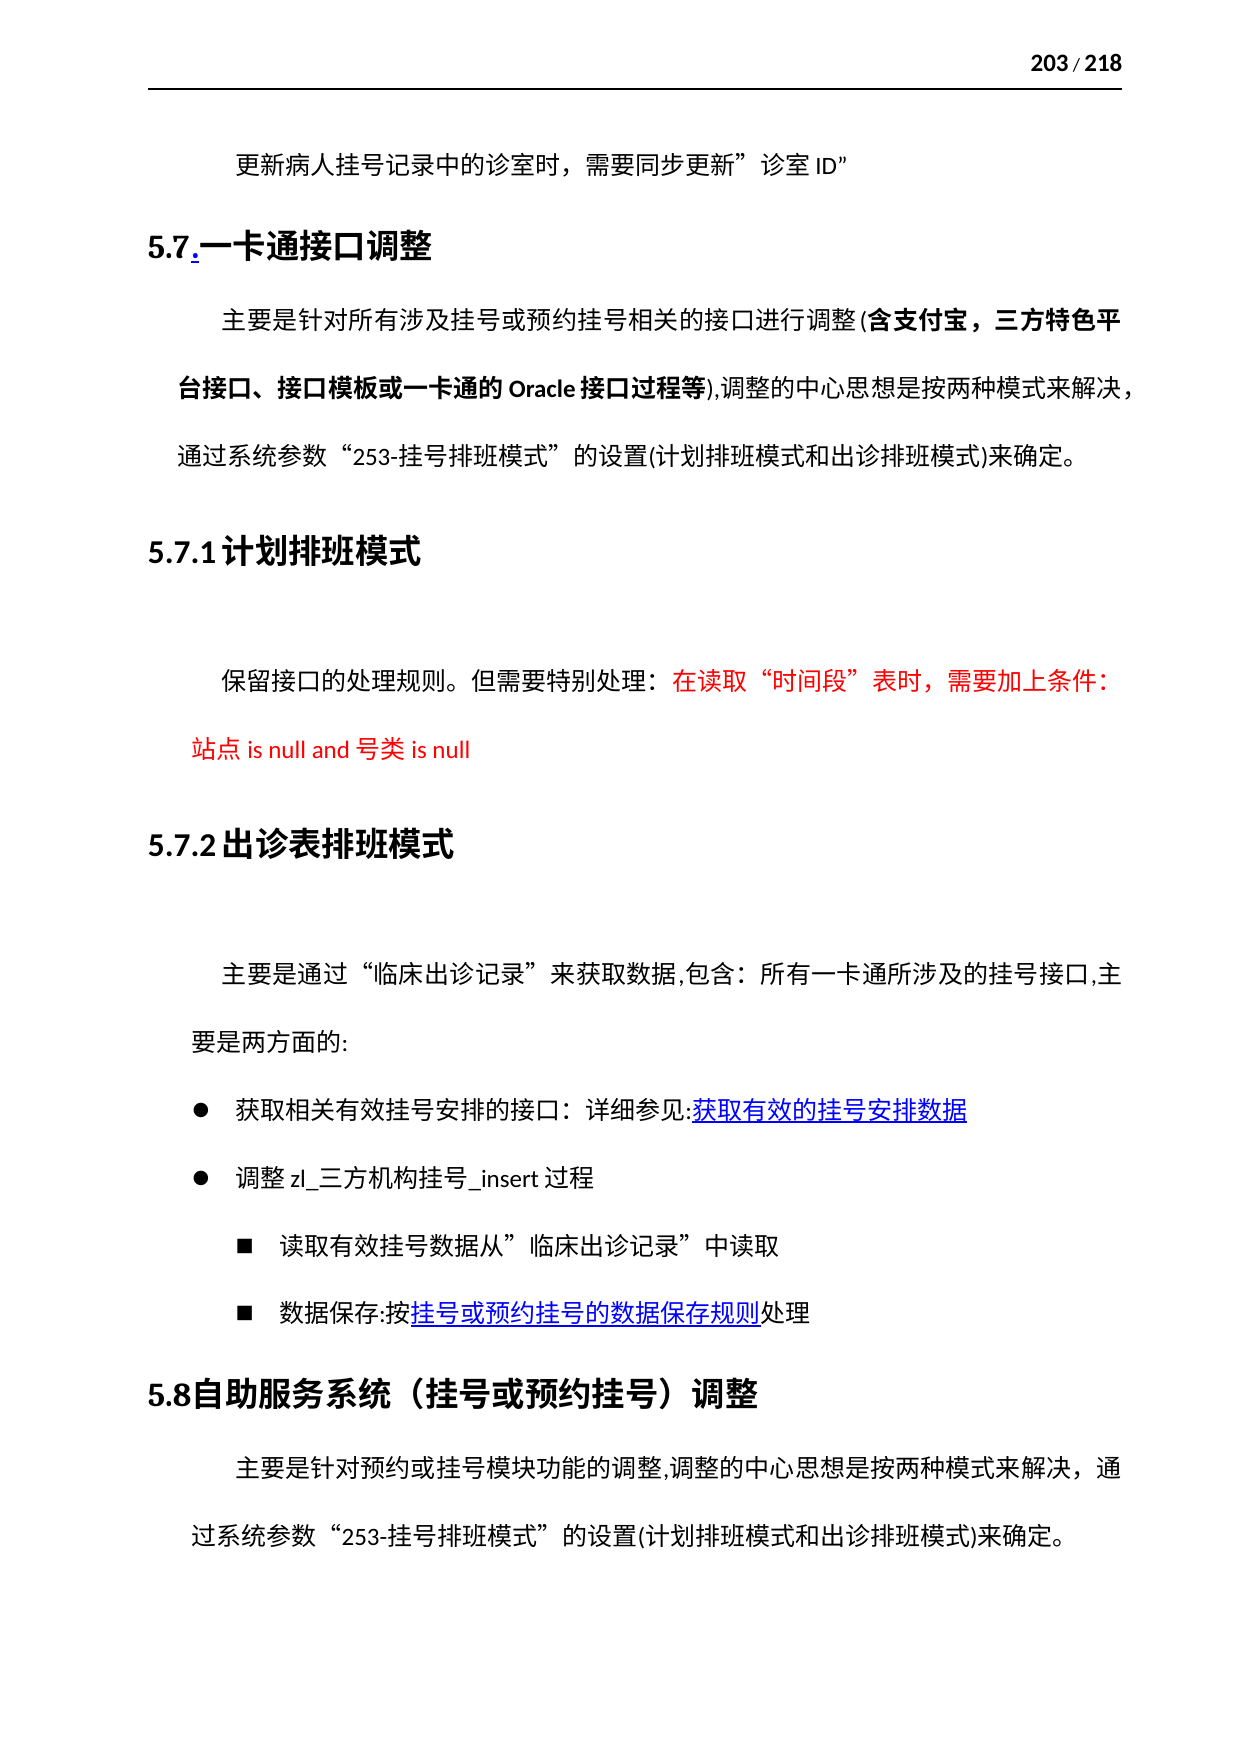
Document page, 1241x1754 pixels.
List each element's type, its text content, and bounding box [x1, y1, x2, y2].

text 主要是针对预约或挂号模块功能的调整,调整的中心思想是按两种模式来解决，通过系统参数“253-挂号排班模式”的设置(计划排班模式和出诊排班模式)来确定。 [191, 1433, 1122, 1568]
list 数据保存:按挂号或预约挂号的数据保存规则处理 [235, 1278, 1122, 1346]
subtitle .一卡通接口调整 [148, 210, 1122, 278]
subtitle 计划排班模式 [148, 515, 1122, 583]
list 保留接口的处理规则。但需要特别处理：在读取“时间段”表时，需要加上条件：站点 is null and 号类 is null [191, 645, 1122, 781]
list 读取有效挂号数据从”临床出诊记录”中读取 [235, 1210, 1122, 1278]
subtitle 出诊表排班模式 [148, 808, 1122, 876]
list 获取相关有效挂号安排的接口：详细参见:获取有效的挂号安排数据 [191, 1074, 1122, 1142]
list 更新病人挂号记录中的诊室时，需要同步更新”诊室ID” [235, 130, 1122, 198]
list 调整zl_三方机构挂号_insert过程 [191, 1142, 1122, 1210]
text 主要是通过“临床出诊记录”来获取数据,包含：所有一卡通所涉及的挂号接口,主要是两方面的: [191, 938, 1122, 1074]
subtitle 自助服务系统（挂号或预约挂号）调整 [148, 1358, 1122, 1426]
text 主要是针对所有涉及挂号或预约挂号相关的接口进行调整(含支付宝，三方特色平台接口、接口模板或一卡通的Oracle接口过程等),调整的中心思想是按两种模式来解决，通过系统参数“253-挂号排班模式”的设置(计划排班模式和出诊排班模式)来确定。 [177, 284, 1122, 488]
